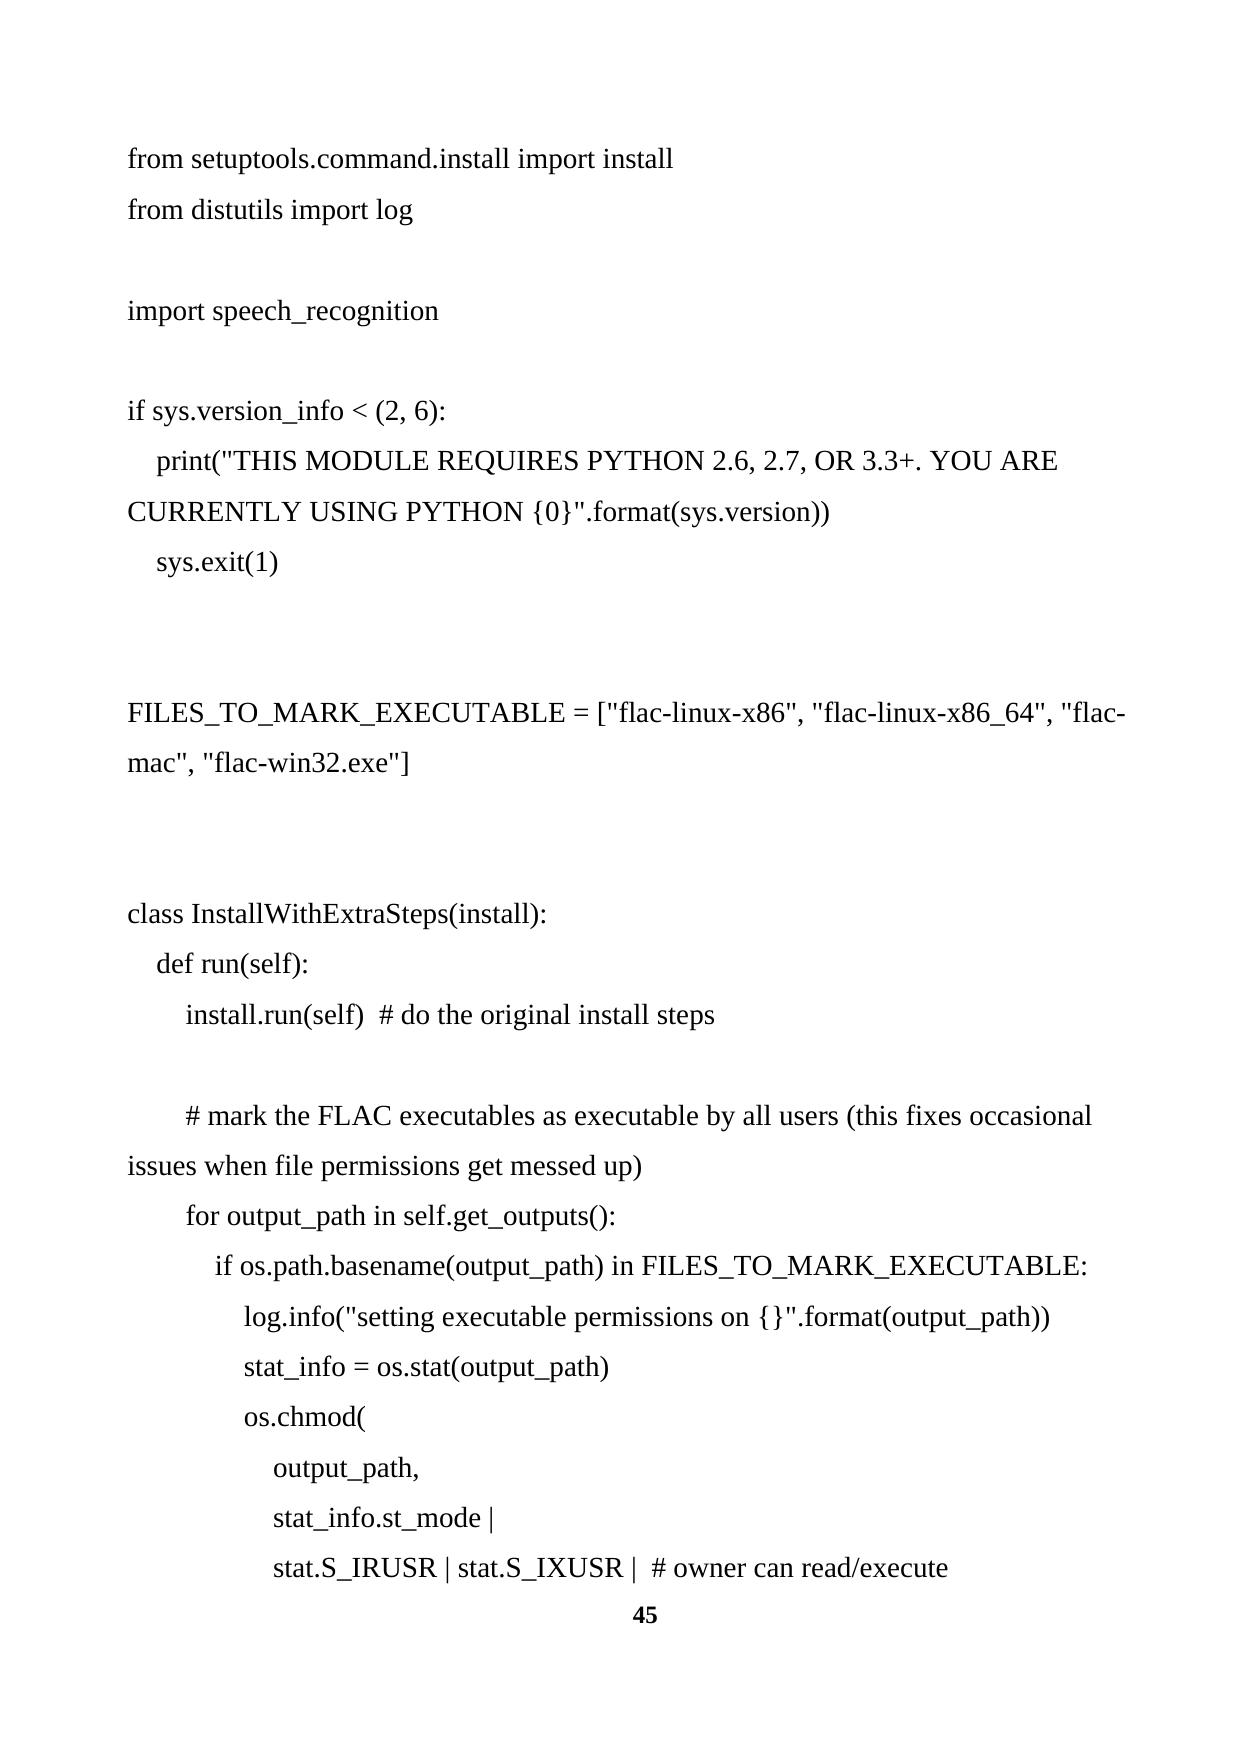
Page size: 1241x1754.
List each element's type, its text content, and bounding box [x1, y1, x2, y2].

text if sys.version_info < (2, 6): [127, 393, 1163, 427]
text os.chmod( [127, 1399, 1163, 1433]
text FILES_TO_MARK_EXECUTABLE = ["flac-linux-x86", "flac-linux-x86_64", "flac-mac", "flac-win32.exe"] [127, 695, 1163, 779]
text install.run(self) # do the original install steps [127, 997, 1163, 1031]
text stat_info = os.stat(output_path) [127, 1349, 1163, 1383]
text sys.exit(1) [127, 544, 1163, 578]
text stat.S_IRUSR | stat.S_IXUSR | # owner can read/execute [127, 1550, 1163, 1584]
text if os.path.basename(output_path) in FILES_TO_MARK_EXECUTABLE: [127, 1248, 1163, 1282]
text print("THIS MODULE REQUIRES PYTHON 2.6, 2.7, OR 3.3+. YOU ARE CURRENTLY USING PYTHON {0}".format(sys.version)) [127, 443, 1163, 527]
text stat_info.st_mode | [127, 1500, 1163, 1534]
text import speech_recognition [127, 293, 1163, 326]
text def run(self): [127, 947, 1163, 980]
text from setuptools.command.install import install [127, 142, 1163, 175]
text class InstallWithExtraSteps(install): [127, 896, 1163, 930]
text from distutils import log [127, 192, 1163, 226]
text output_path, [127, 1450, 1163, 1483]
text log.info("setting executable permissions on {}".format(output_path)) [127, 1299, 1163, 1332]
text for output_path in self.get_outputs(): [127, 1198, 1163, 1232]
text # mark the FLAC executables as executable by all users (this fixes occasional issues when file permissions get messed up) [127, 1098, 1163, 1181]
